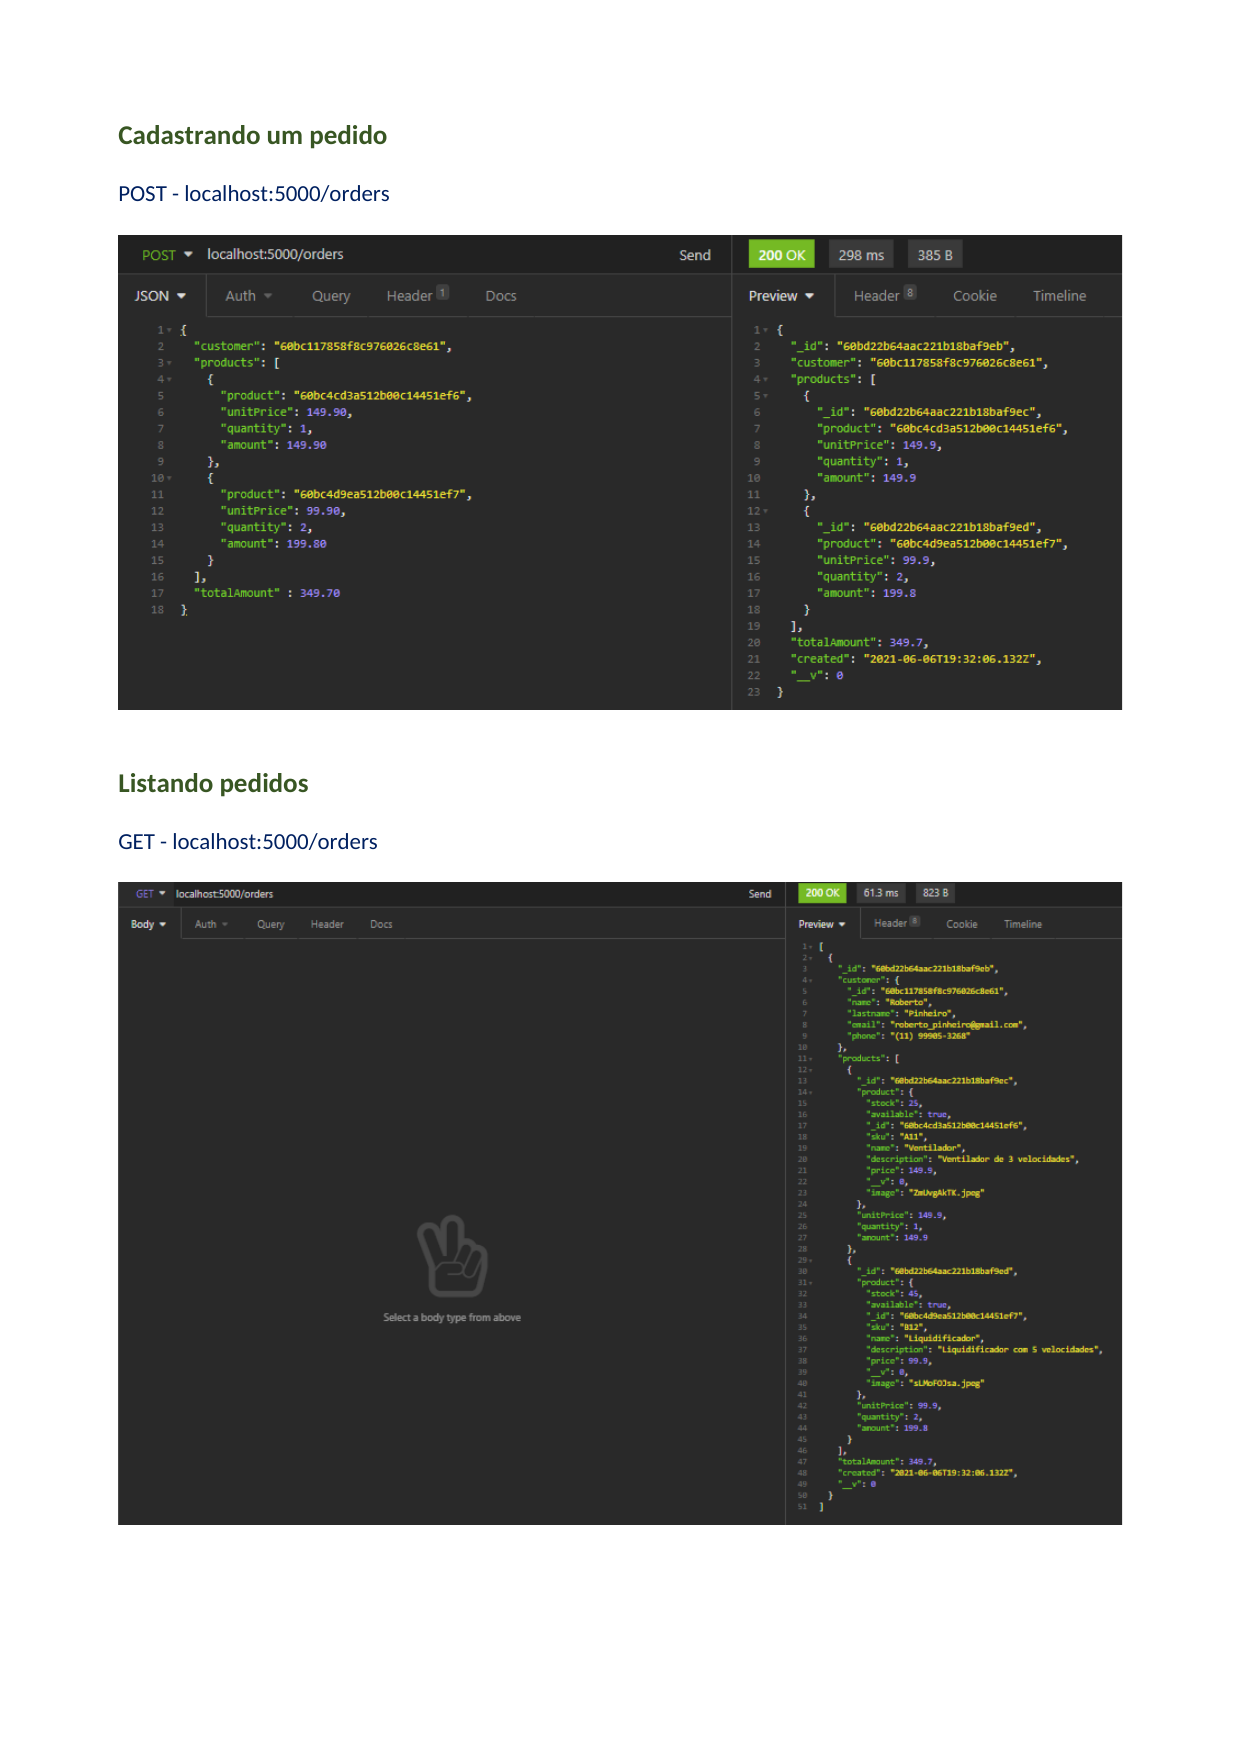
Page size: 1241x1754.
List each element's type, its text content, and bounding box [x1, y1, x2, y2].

subtitle Cadastrando um pedido [118, 118, 1122, 151]
subtitle Listando pedidos [118, 766, 1122, 799]
picture [118, 882, 1123, 1525]
text POST - localhost:5000/orders [118, 179, 1122, 207]
picture [118, 235, 1123, 710]
text GET - localhost:5000/orders [118, 827, 1122, 855]
